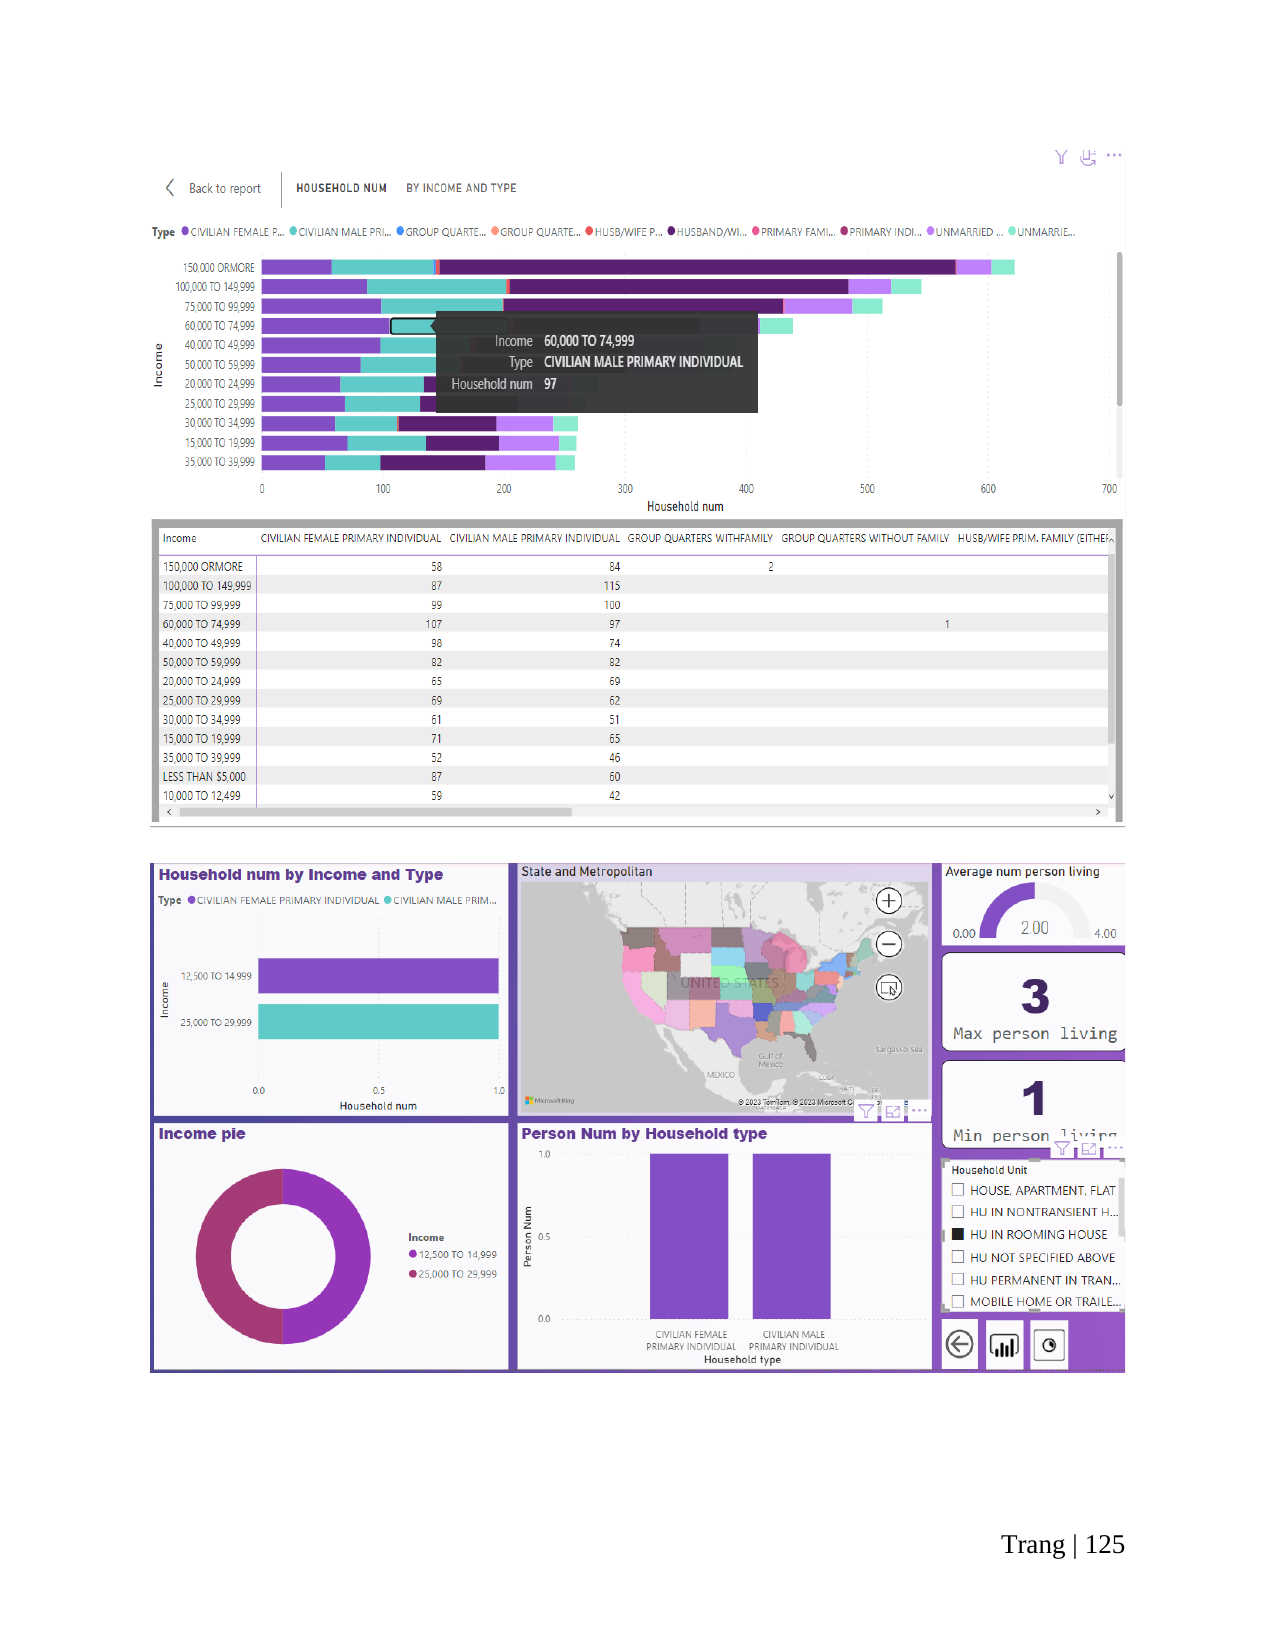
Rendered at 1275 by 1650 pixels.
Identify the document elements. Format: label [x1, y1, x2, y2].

picture [150, 150, 1125, 828]
picture [150, 863, 1125, 1373]
